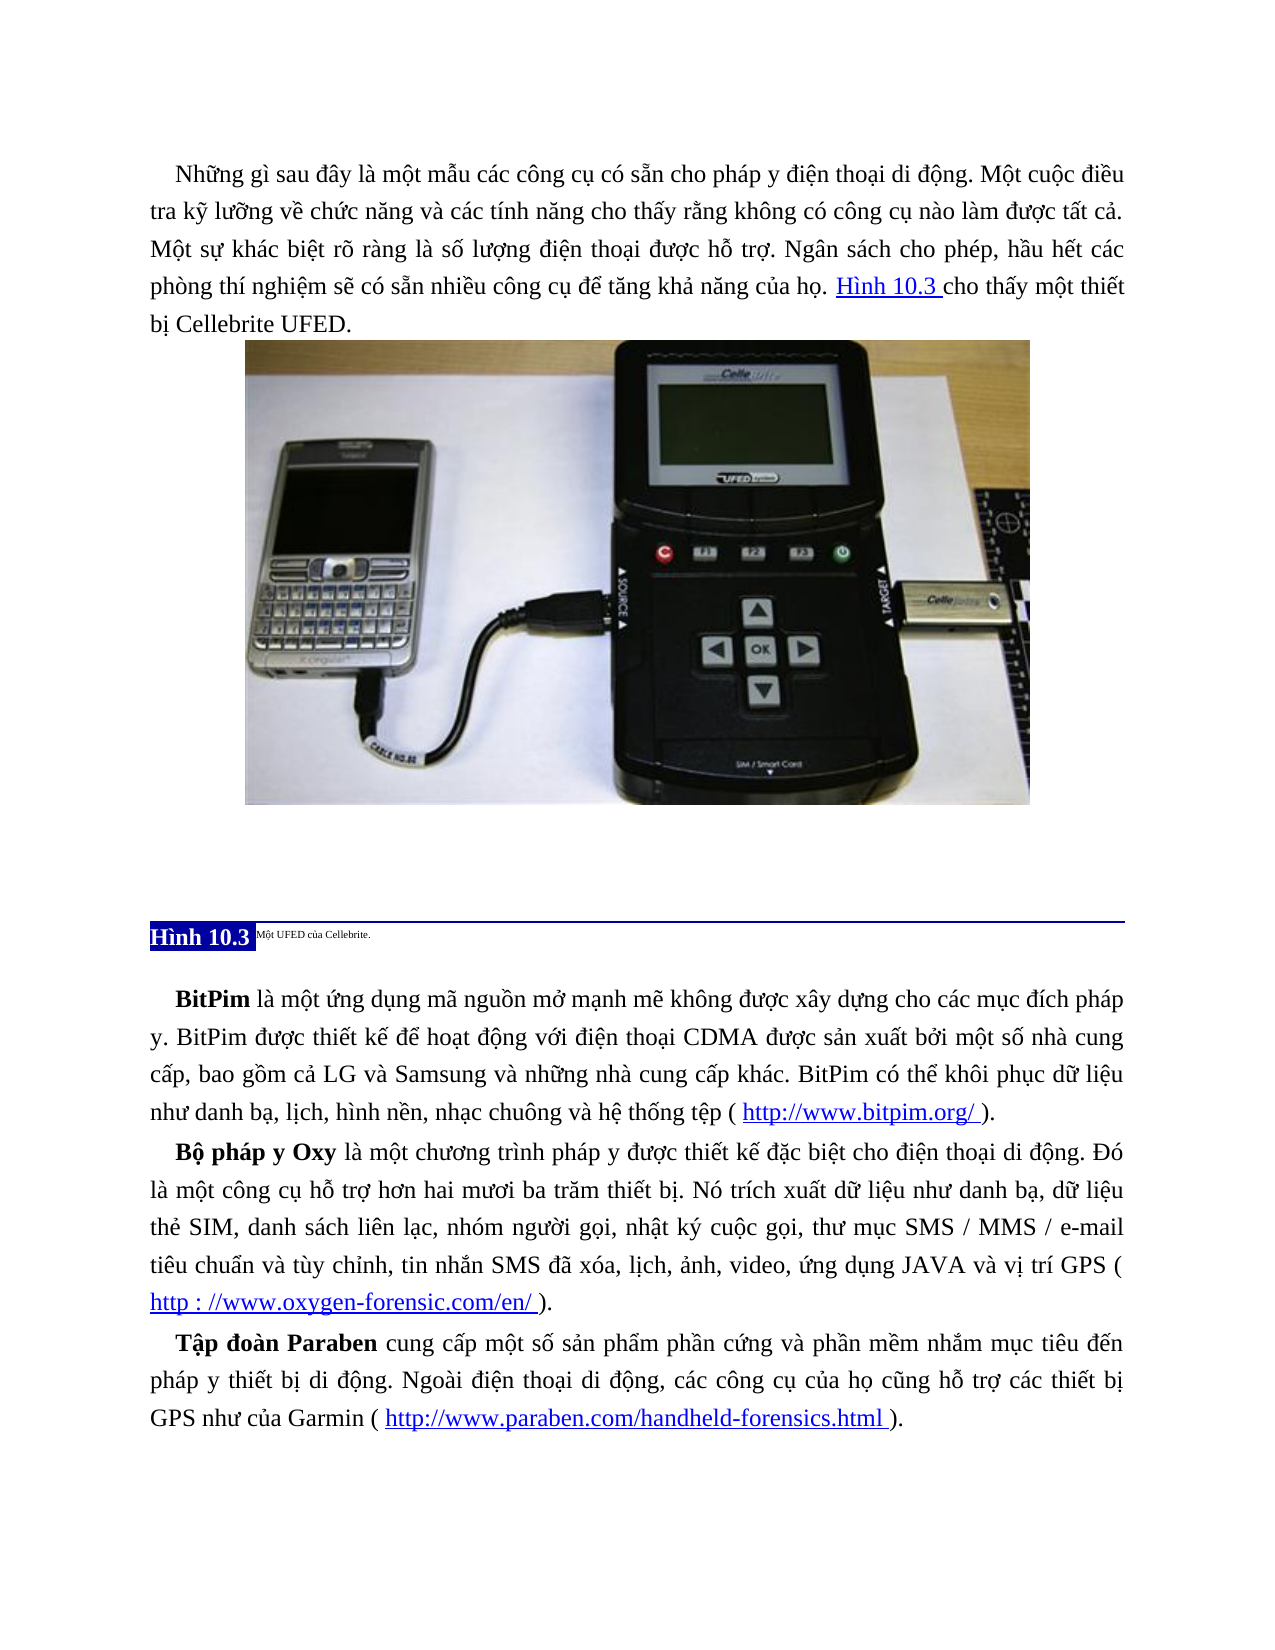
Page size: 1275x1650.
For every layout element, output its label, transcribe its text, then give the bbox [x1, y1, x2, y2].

picture [245, 340, 1030, 805]
text Những gì sau đây là một mẫu các công cụ có sẵn cho pháp y điện thoại di động. Một cuộc điều tra kỹ lưỡng về chức năng và các tính năng cho thấy rằng không có công cụ nào làm được tất cả. Một sự khác biệt rõ ràng là số lượng điện thoại được hỗ trợ. Ngân sách cho phép, hầu hết các phòng thí nghiệm sẽ có sẵn nhiều công cụ để tăng khả năng của họ. Hình 10.3 cho thấy một thiết bị Cellebrite UFED. [150, 150, 1125, 337]
text Tập đoàn Paraben cung cấp một số sản phẩm phần cứng và phần mềm nhắm mục tiêu đến pháp y thiết bị di động. Ngoài điện thoại di động, các công cụ của họ cũng hỗ trợ các thiết bị GPS như của Garmin ( http://www.paraben.com/handheld-forensics.html ). [150, 1319, 1125, 1432]
text Hình 10.3 Một UFED của Cellebrite. [256, 923, 1125, 951]
text BitPim là một ứng dụng mã nguồn mở mạnh mẽ không được xây dựng cho các mục đích pháp y. BitPim được thiết kế để hoạt động với điện thoại CDMA được sản xuất bởi một số nhà cung cấp, bao gồm cả LG và Samsung và những nhà cung cấp khác. BitPim có thể khôi phục dữ liệu như danh bạ, lịch, hình nền, nhạc chuông và hệ thống tệp ( http://www.bitpim.org/ ). [150, 976, 1125, 1126]
text Bộ pháp y Oxy là một chương trình pháp y được thiết kế đặc biệt cho điện thoại di động. Đó là một công cụ hỗ trợ hơn hai mươi ba trăm thiết bị. Nó trích xuất dữ liệu như danh bạ, dữ liệu thẻ SIM, danh sách liên lạc, nhóm người gọi, nhật ký cuộc gọi, thư mục SMS / MMS / e-mail tiêu chuẩn và tùy chỉnh, tin nhắn SMS đã xóa, lịch, ảnh, video, ứng dụng JAVA và vị trí GPS ( http : //www.oxygen-forensic.com/en/ ). [150, 1129, 1125, 1316]
